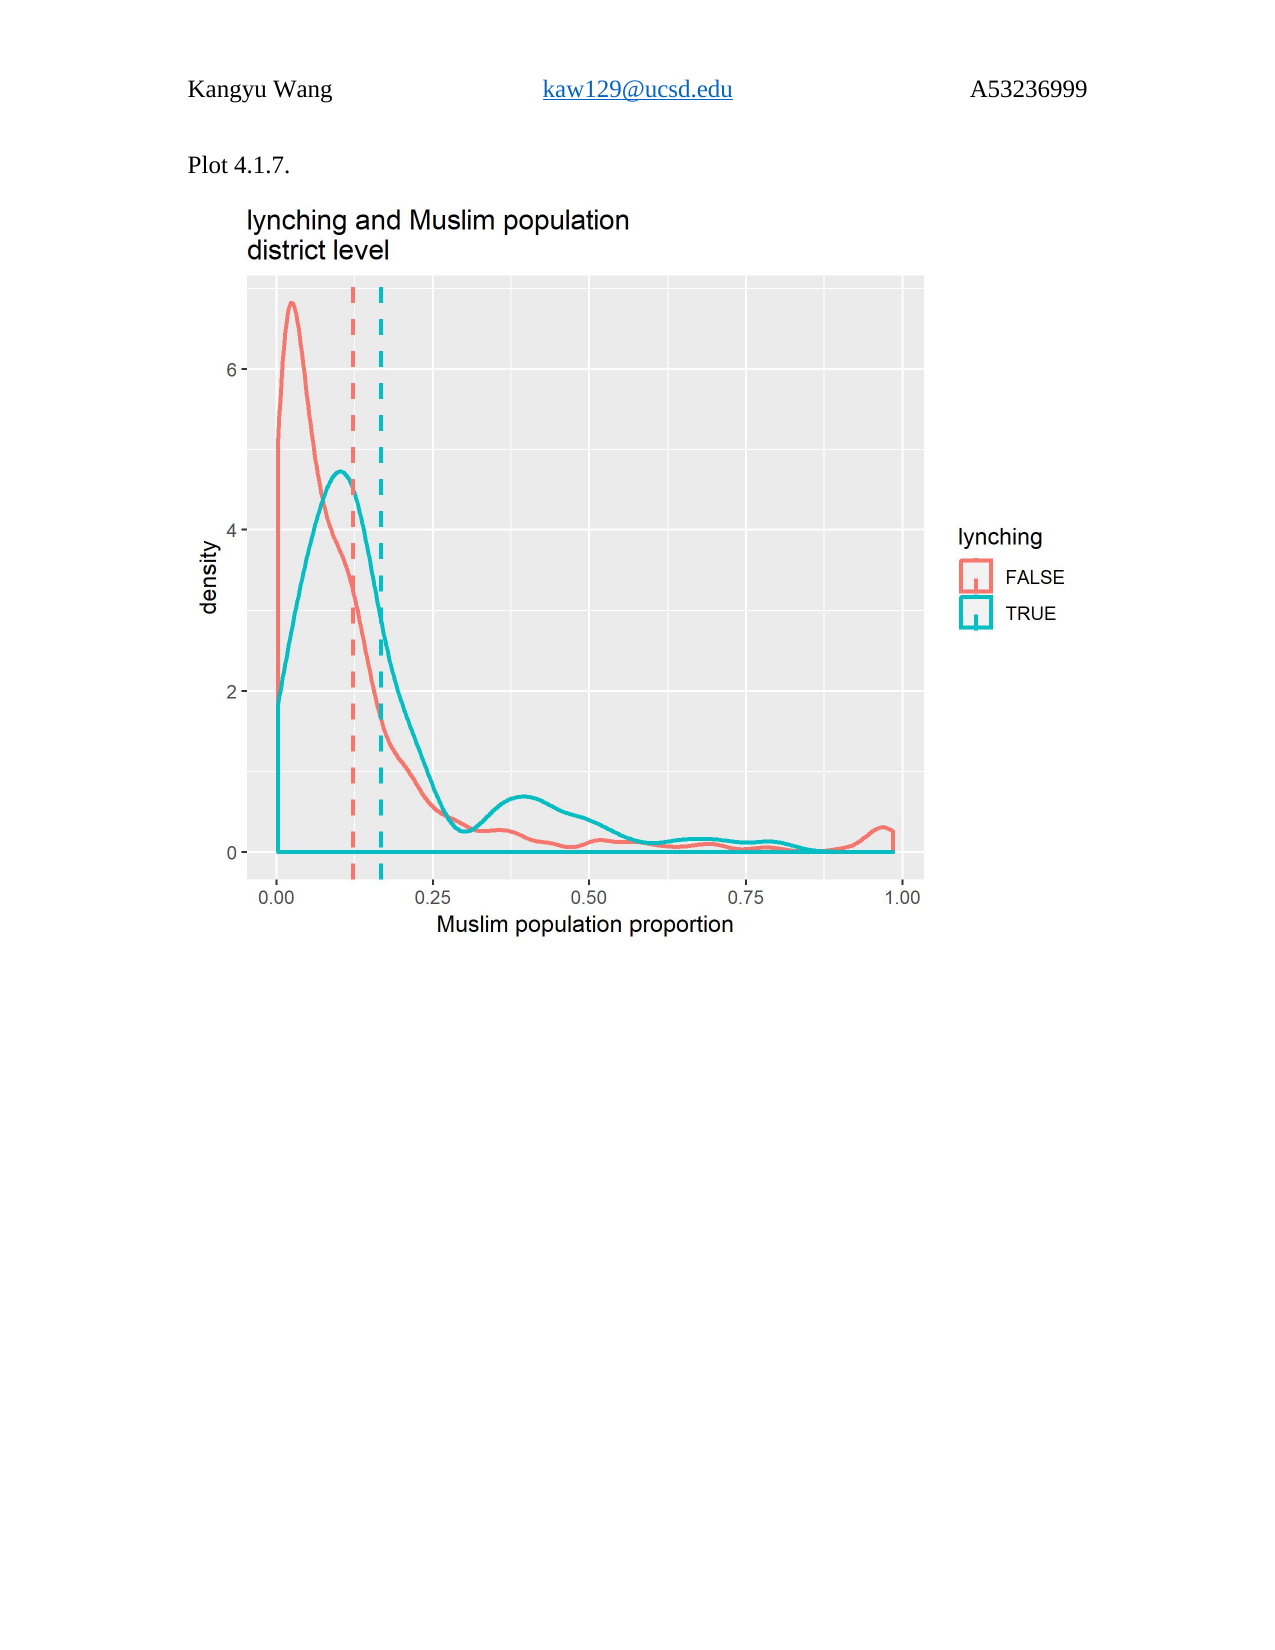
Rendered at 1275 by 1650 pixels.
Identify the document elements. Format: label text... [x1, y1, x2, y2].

text Plot 4.1.7. [187, 150, 1087, 179]
picture [187, 197, 1088, 948]
